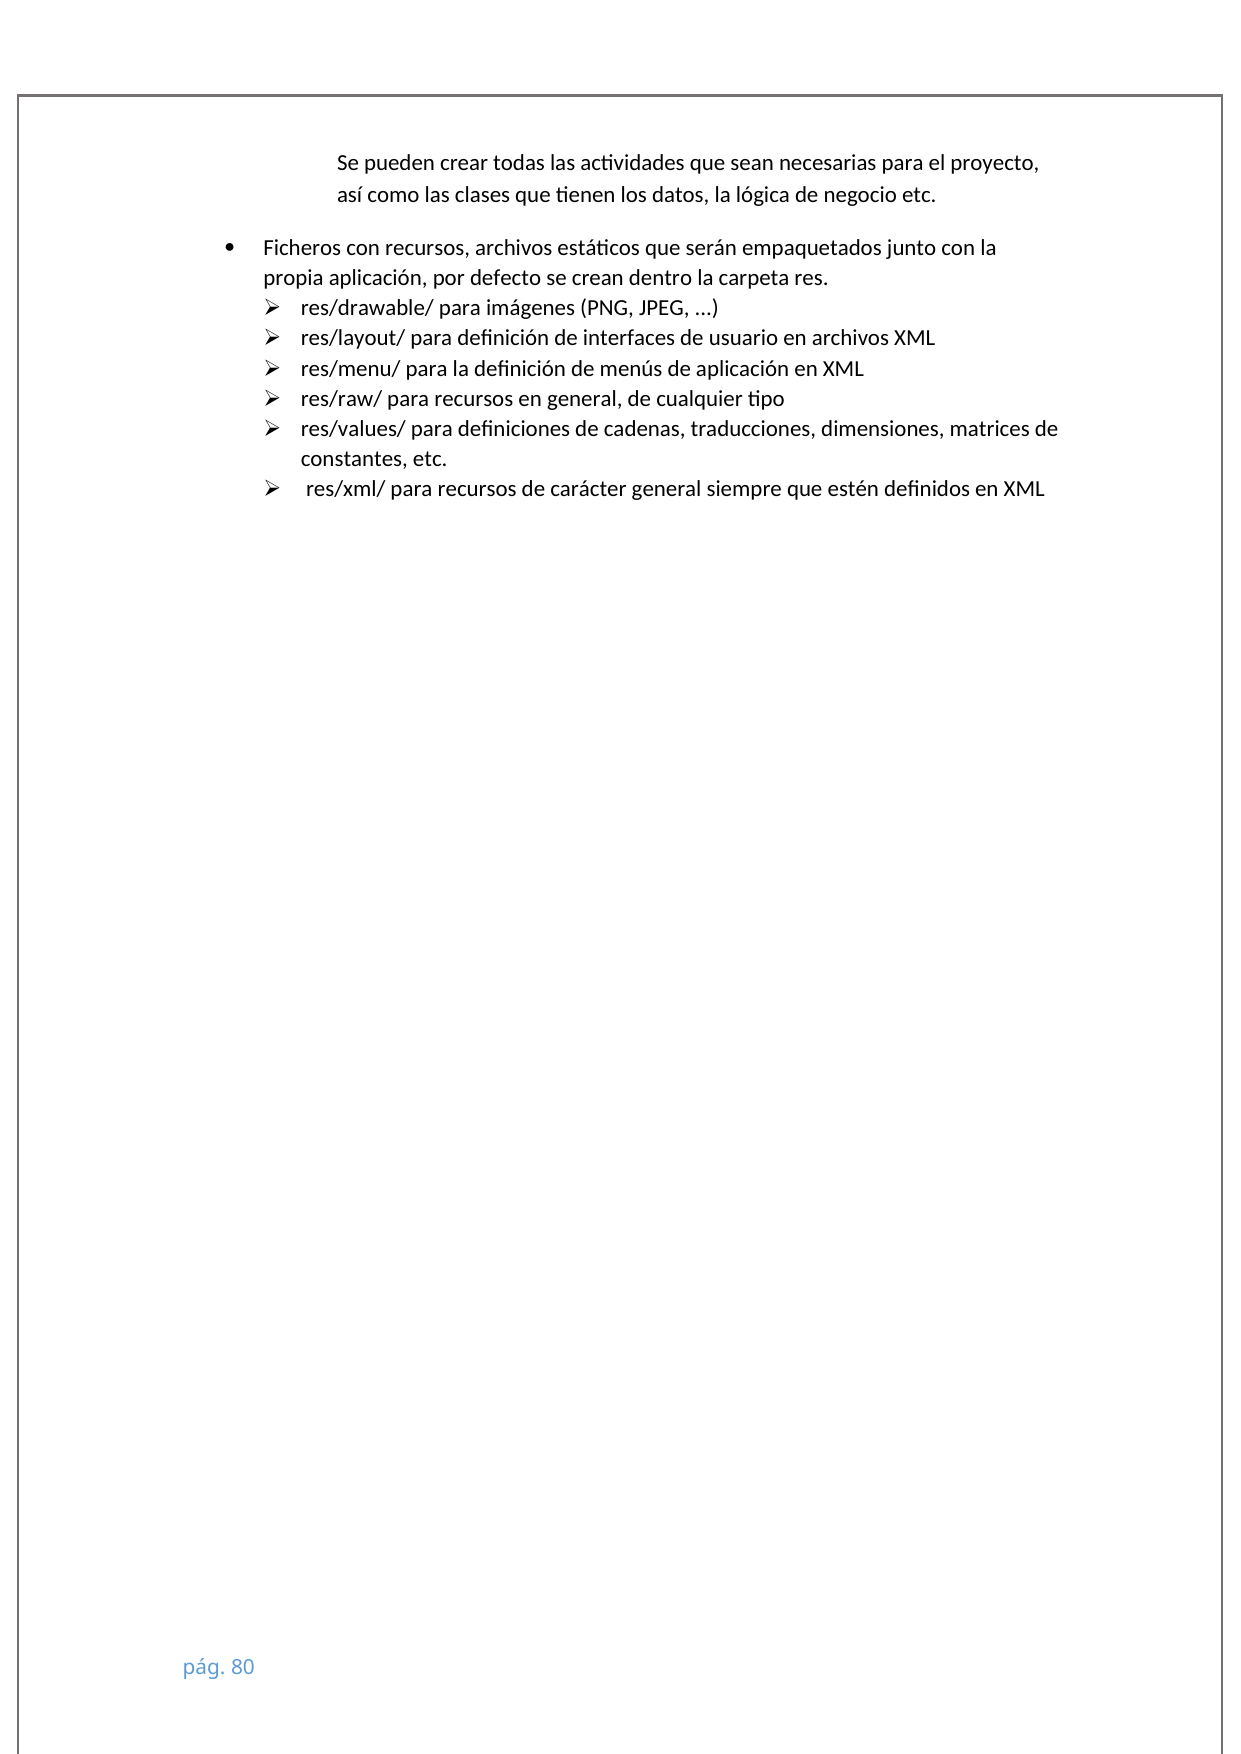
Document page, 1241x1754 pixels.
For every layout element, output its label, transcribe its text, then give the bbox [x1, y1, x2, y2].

text Se pueden crear todas las actividades que sean necesarias para el proyecto, así como las clases que tienen los datos, la lógica de negocio etc. [337, 148, 1063, 208]
list res/raw/ para recursos en general, de cualquier tipo [263, 384, 1063, 412]
list res/values/ para definiciones de cadenas, traducciones, dimensiones, matrices de constantes, etc. [263, 414, 1063, 472]
list res/menu/ para la definición de menús de aplicación en XML [263, 354, 1063, 382]
list res/layout/ para definición de interfaces de usuario en archivos XML [263, 323, 1063, 351]
list Ficheros con recursos, archivos estáticos que serán empaquetados junto con la propia aplicación, por defecto se crean dentro la carpeta res. [226, 233, 1063, 291]
list res/drawable/ para imágenes (PNG, JPEG, ...) [263, 293, 1063, 321]
list res/xml/ para recursos de carácter general siempre que estén definidos en XML [263, 474, 1063, 502]
